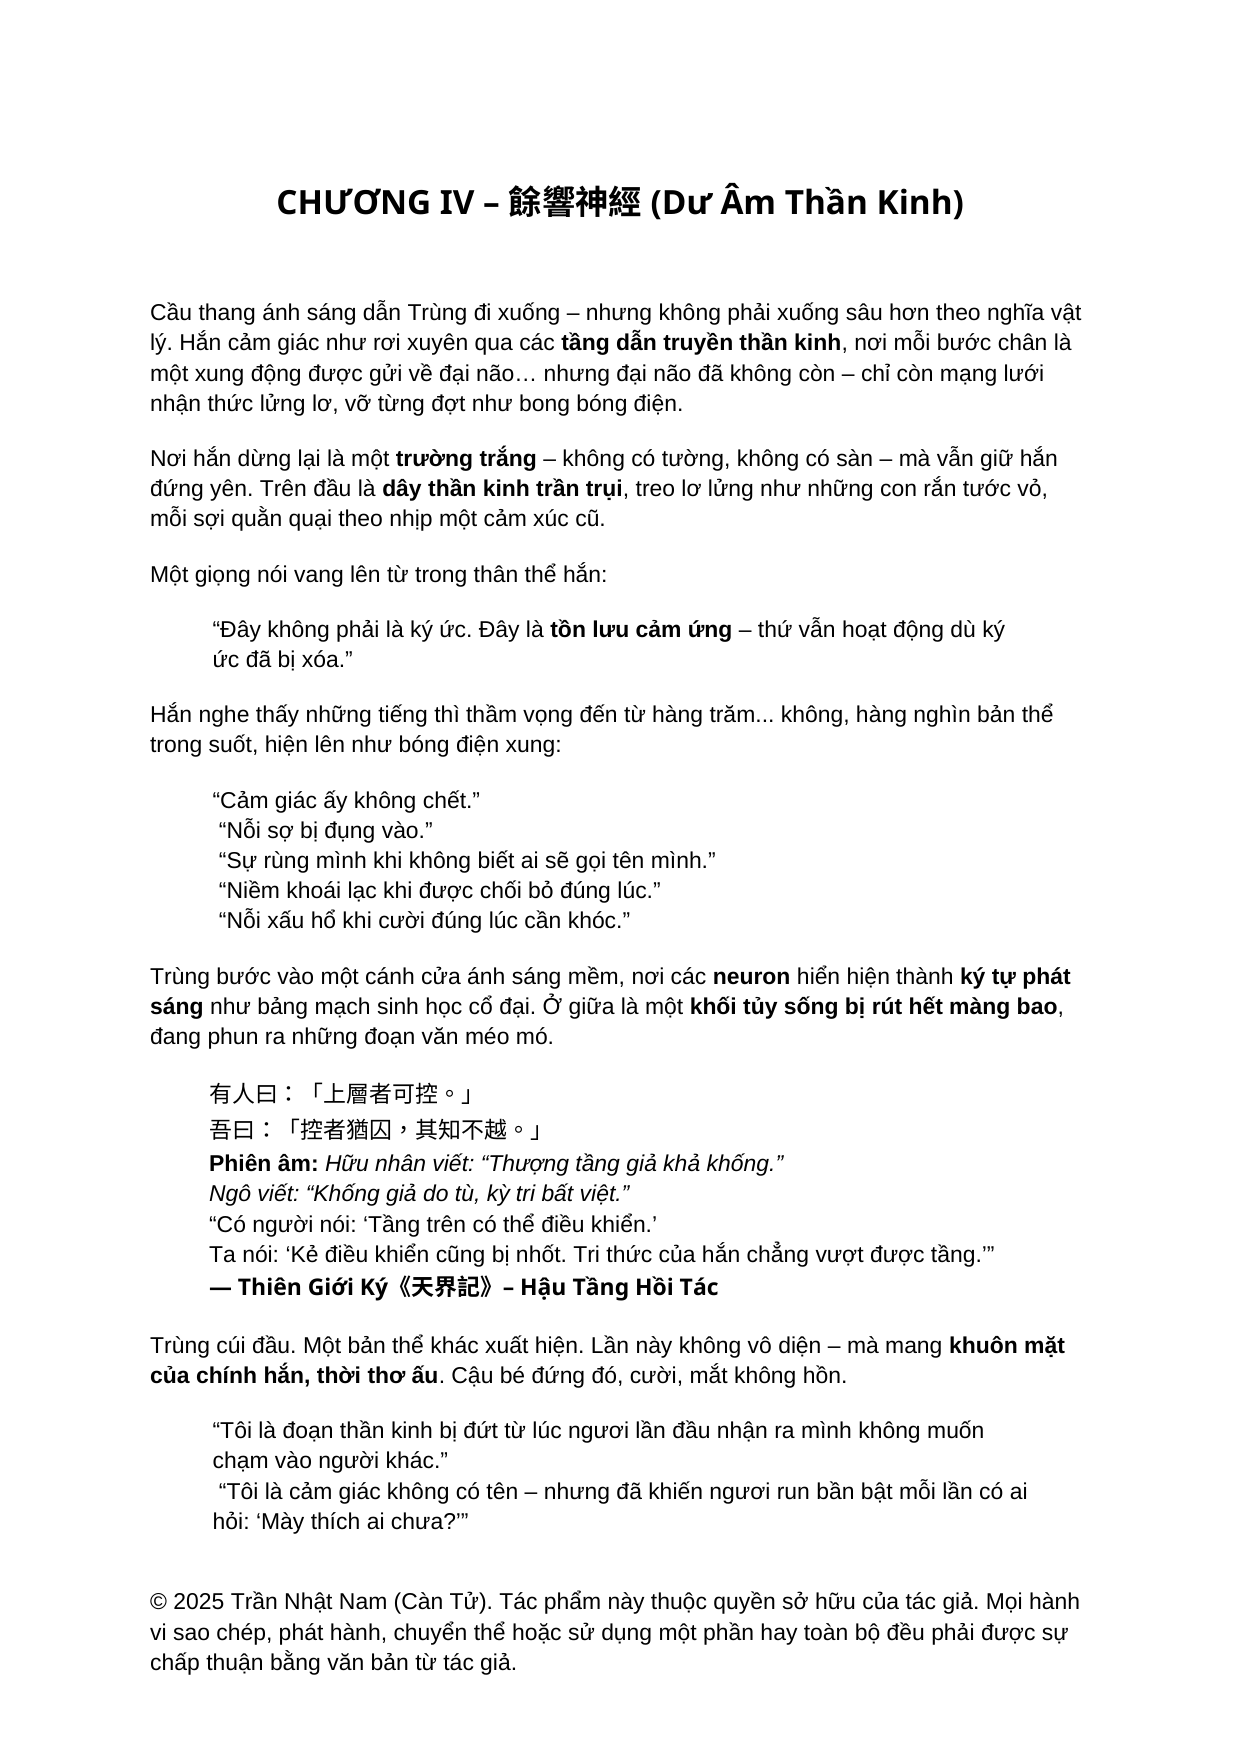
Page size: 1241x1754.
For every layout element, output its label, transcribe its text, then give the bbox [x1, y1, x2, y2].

text 有人曰：「上層者可控。」 [209, 1078, 1090, 1109]
text Cầu thang ánh sáng dẫn Trùng đi xuống – nhưng không phải xuống sâu hơn theo nghĩa vật lý. Hắn cảm giác như rơi xuyên qua các tầng dẫn truyền thần kinh, nơi mỗi bước chân là một xung động được gửi về đại não… nhưng đại não đã không còn – chỉ còn mạng lưới nhận thức lửng lơ, vỡ từng đợt như bong bóng điện. [150, 299, 1090, 416]
text Phiên âm: Hữu nhân viết: “Thượng tầng giả khả khống.” [209, 1150, 1090, 1176]
text “Đây không phải là ký ức. Đây là tồn lưu cảm ứng – thứ vẫn hoạt động dù ký ức đã bị xóa.” [212, 616, 1028, 672]
text — Thiên Giới Ký《天界記》– Hậu Tầng Hồi Tác [209, 1271, 1090, 1302]
text Nơi hắn dừng lại là một trường trắng – không có tường, không có sàn – mà vẫn giữ hắn đứng yên. Trên đầu là dây thần kinh trần trụi, treo lơ lửng như những con rắn tước vỏ, mỗi sợi quằn quại theo nhịp một cảm xúc cũ. [150, 445, 1090, 532]
text Ngô viết: “Khống giả do tù, kỳ tri bất việt.” [209, 1180, 1090, 1207]
subtitle CHƯƠNG IV – 餘響神經 (Dư Âm Thần Kinh) [150, 179, 1090, 224]
text Một giọng nói vang lên từ trong thân thể hắn: [150, 561, 1090, 587]
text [212, 1417, 1028, 1534]
text Trùng bước vào một cánh cửa ánh sáng mềm, nơi các neuron hiển hiện thành ký tự phát sáng như bảng mạch sinh học cổ đại. Ở giữa là một khối tủy sống bị rút hết màng bao, đang phun ra những đoạn văn méo mó. [150, 963, 1090, 1049]
text Ta nói: ‘Kẻ điều khiển cũng bị nhốt. Tri thức của hắn chẳng vượt được tầng.’” [209, 1241, 1090, 1267]
text 吾曰：「控者猶囚，其知不越。」 [209, 1114, 1090, 1145]
text “Cảm giác ấy không chết.” “Nỗi sợ bị đụng vào.” “Sự rùng mình khi không biết ai sẽ gọi tên mình.” “Niềm khoái lạc khi được chối bỏ đúng lúc.” “Nỗi xấu hổ khi cười đúng lúc cần khóc.” [212, 787, 1028, 934]
text Trùng cúi đầu. Một bản thể khác xuất hiện. Lần này không vô diện – mà mang khuôn mặt của chính hắn, thời thơ ấu. Cậu bé đứng đó, cười, mắt không hồn. [150, 1332, 1090, 1388]
text Hắn nghe thấy những tiếng thì thầm vọng đến từ hàng trăm... không, hàng nghìn bản thể trong suốt, hiện lên như bóng điện xung: [150, 701, 1090, 758]
text “Có người nói: ‘Tầng trên có thể điều khiển.’ [209, 1211, 1090, 1237]
